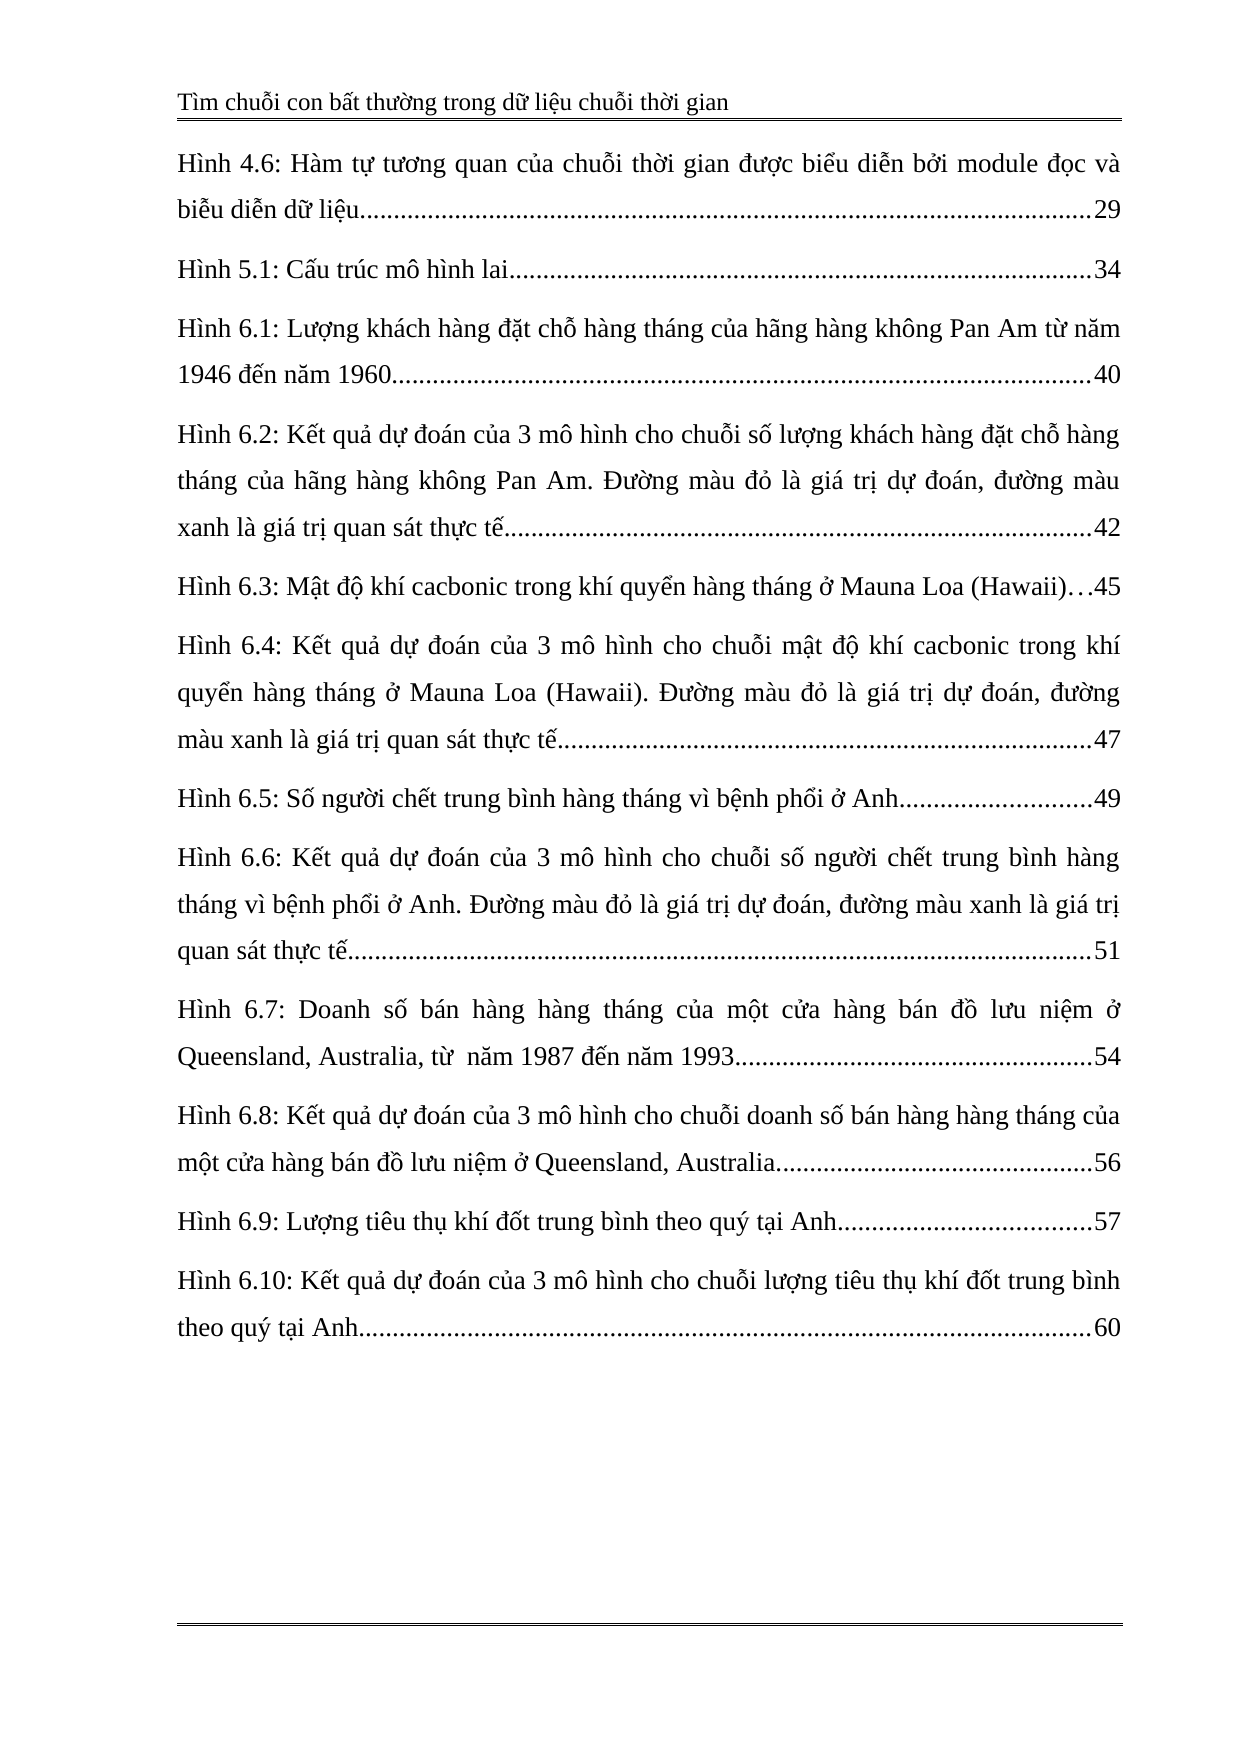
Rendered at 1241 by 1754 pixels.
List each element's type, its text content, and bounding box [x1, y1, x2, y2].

text Hình 6.4: Kết quả dự đoán của 3 mô hình cho chuỗi mật độ khí cacbonic trong khí quyển hàng tháng ở Mauna Loa (Hawaii). Đường màu đỏ là giá trị dự đoán, đường màu xanh là giá trị quan sát thực tế 47 [177, 629, 1122, 754]
text Hình 6.5: Số người chết trung bình hàng tháng vì bệnh phổi ở Anh 49 [177, 782, 1122, 813]
text Hình 6.2: Kết quả dự đoán của 3 mô hình cho chuỗi số lượng khách hàng đặt chỗ hàng tháng của hãng hàng không Pan Am. Đường màu đỏ là giá trị dự đoán, đường màu xanh là giá trị quan sát thực tế 42 [177, 418, 1122, 542]
text Hình 6.6: Kết quả dự đoán của 3 mô hình cho chuỗi số người chết trung bình hàng tháng vì bệnh phổi ở Anh. Đường màu đỏ là giá trị dự đoán, đường màu xanh là giá trị quan sát thực tế 51 [177, 841, 1122, 966]
text Hình 6.8: Kết quả dự đoán của 3 mô hình cho chuỗi doanh số bán hàng hàng tháng của một cửa hàng bán đồ lưu niệm ở Queensland, Australia. 56 [177, 1099, 1122, 1177]
text Hình 6.10: Kết quả dự đoán của 3 mô hình cho chuỗi lượng tiêu thụ khí đốt trung bình theo quý tại Anh. 60 [177, 1264, 1122, 1342]
text Hình 6.9: Lượng tiêu thụ khí đốt trung bình theo quý tại Anh 57 [177, 1205, 1122, 1236]
text Hình 6.7: Doanh số bán hàng hàng tháng của một cửa hàng bán đồ lưu niệm ở Queensland, Australia, từ năm 1987 đến năm 1993 54 [177, 994, 1122, 1071]
text Hình 6.3: Mật độ khí cacbonic trong khí quyển hàng tháng ở Mauna Loa (Hawaii) 45 [177, 570, 1122, 601]
text Hình 6.1: Lượng khách hàng đặt chỗ hàng tháng của hãng hàng không Pan Am từ năm 1946 đến năm 1960 40 [177, 312, 1122, 390]
text Hình 4.6: Hàm tự tương quan của chuỗi thời gian được biểu diễn bởi module đọc và biễu diễn dữ liệu. 29 [177, 147, 1122, 225]
text Hình 5.1: Cấu trúc mô hình lai 34 [177, 253, 1122, 284]
